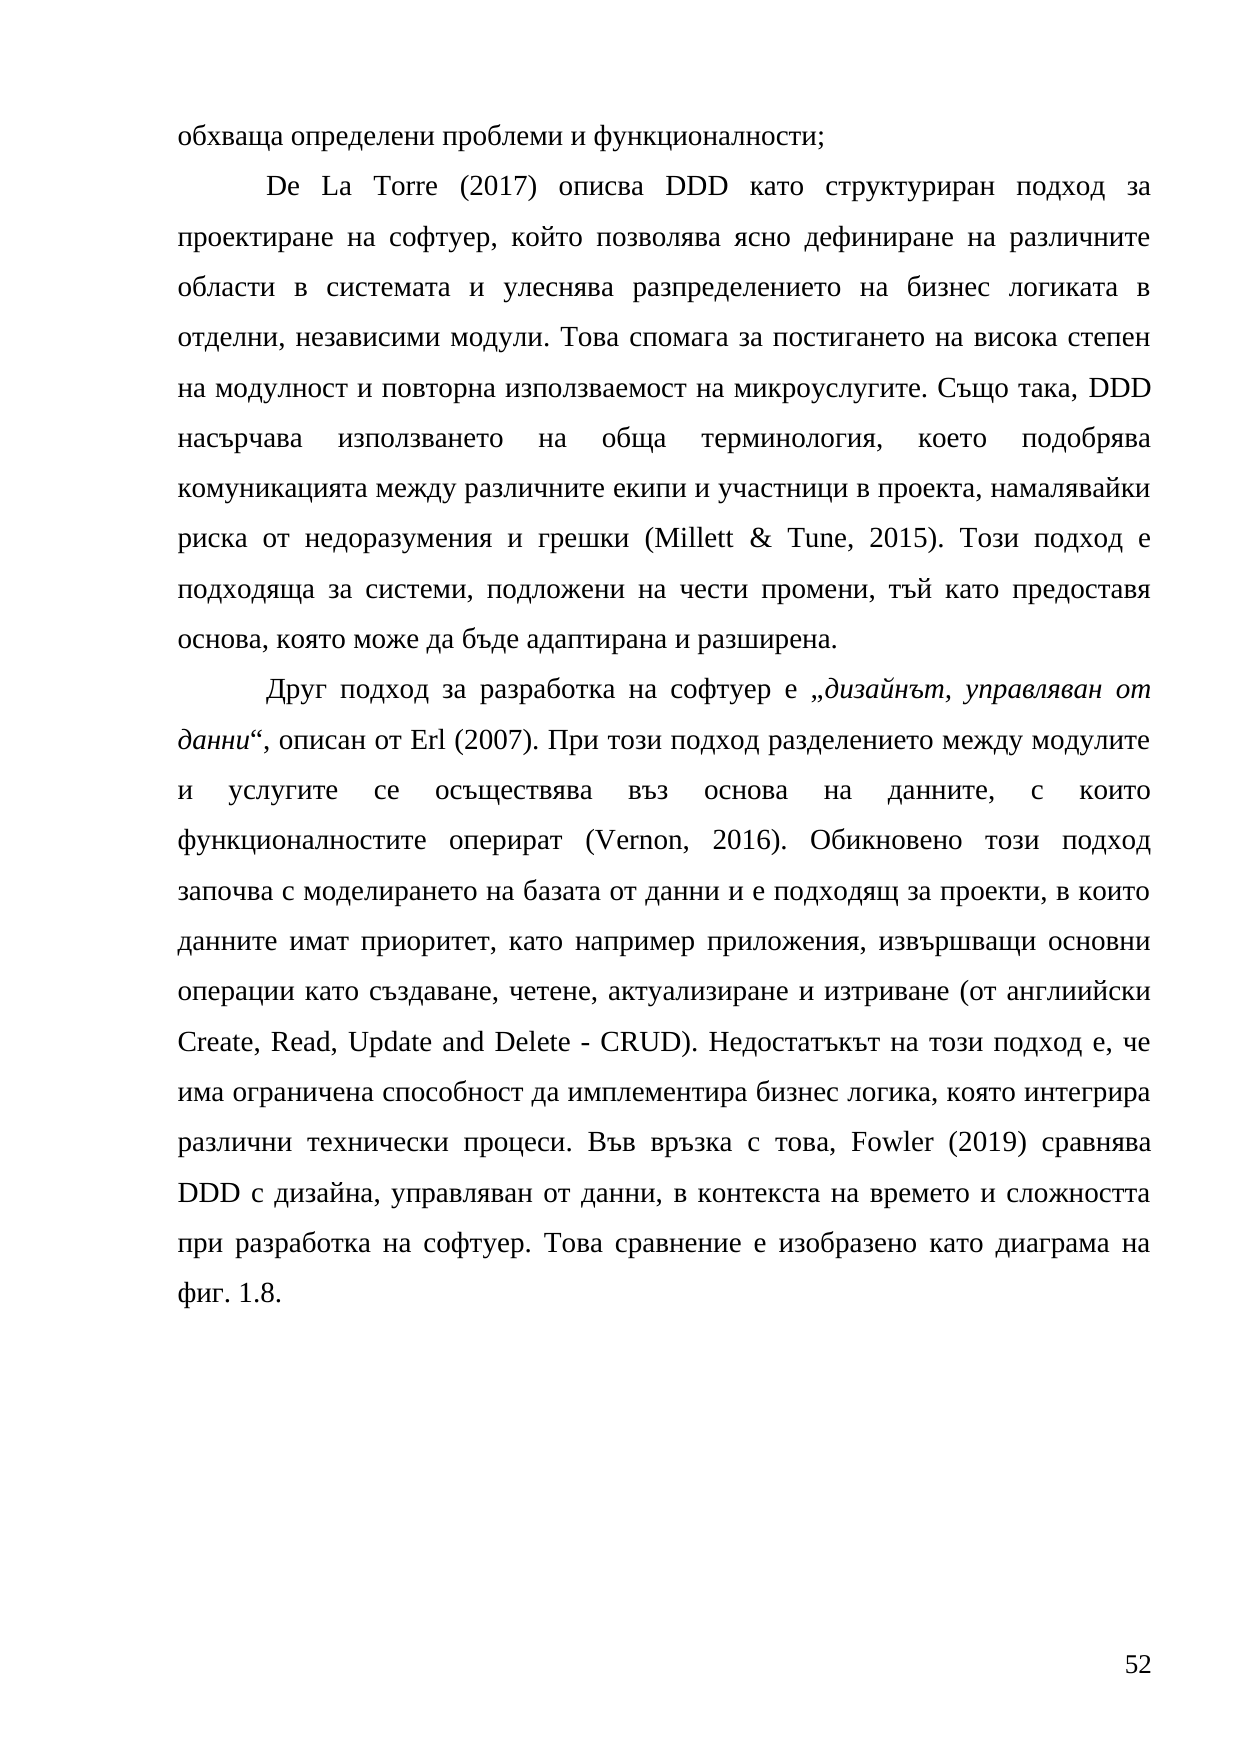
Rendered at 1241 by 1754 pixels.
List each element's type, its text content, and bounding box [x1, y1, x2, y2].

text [177, 118, 1152, 152]
text De La Torre (2017) описва DDD като структуриран подход за проектиране на софтуер, който позволява ясно дефиниране на различните области в системата и улеснява разпределението на бизнес логиката в отделни, независими модули. Това спомага за постигането на висока степен на модулност и повторна използваемост на микроуслугите. Също така, DDD насърчава използването на обща терминология, което подобрява комуникацията между различните екипи и участници в проекта, намалявайки риска от недоразумения и грешки (Millett & Tune, 2015). Този подход е подходяща за системи, подложени на чести промени, тъй като предоставя основа, която може да бъде адаптирана и разширена. [177, 168, 1152, 655]
text Друг подход за разработка на софтуер е „дизайнът, управляван от данни“, описан от Erl (2007). При този подход разделението между модулите и услугите се осъществява въз основа на данните, с които функционалностите оперират (Vernon, 2016). Обикновено този подход започва с моделирането на базата от данни и е подходящ за проекти, в които данните имат приоритет, като например приложения, извършващи основни операции като създаване, четене, актуализиране и изтриване (от англиийски Create, Read, Update and Delete - CRUD). Недостатъкът на този подход е, че има ограничена способност да имплементира бизнес логика, която интегрира различни технически процеси. Във връзка с това, Fowler (2019) сравнява DDD с дизайна, управляван от данни, в контекста на времето и сложността при разработка на софтуер. Това сравнение е изобразено като диаграма на фиг. 1.8. [177, 672, 1152, 1309]
